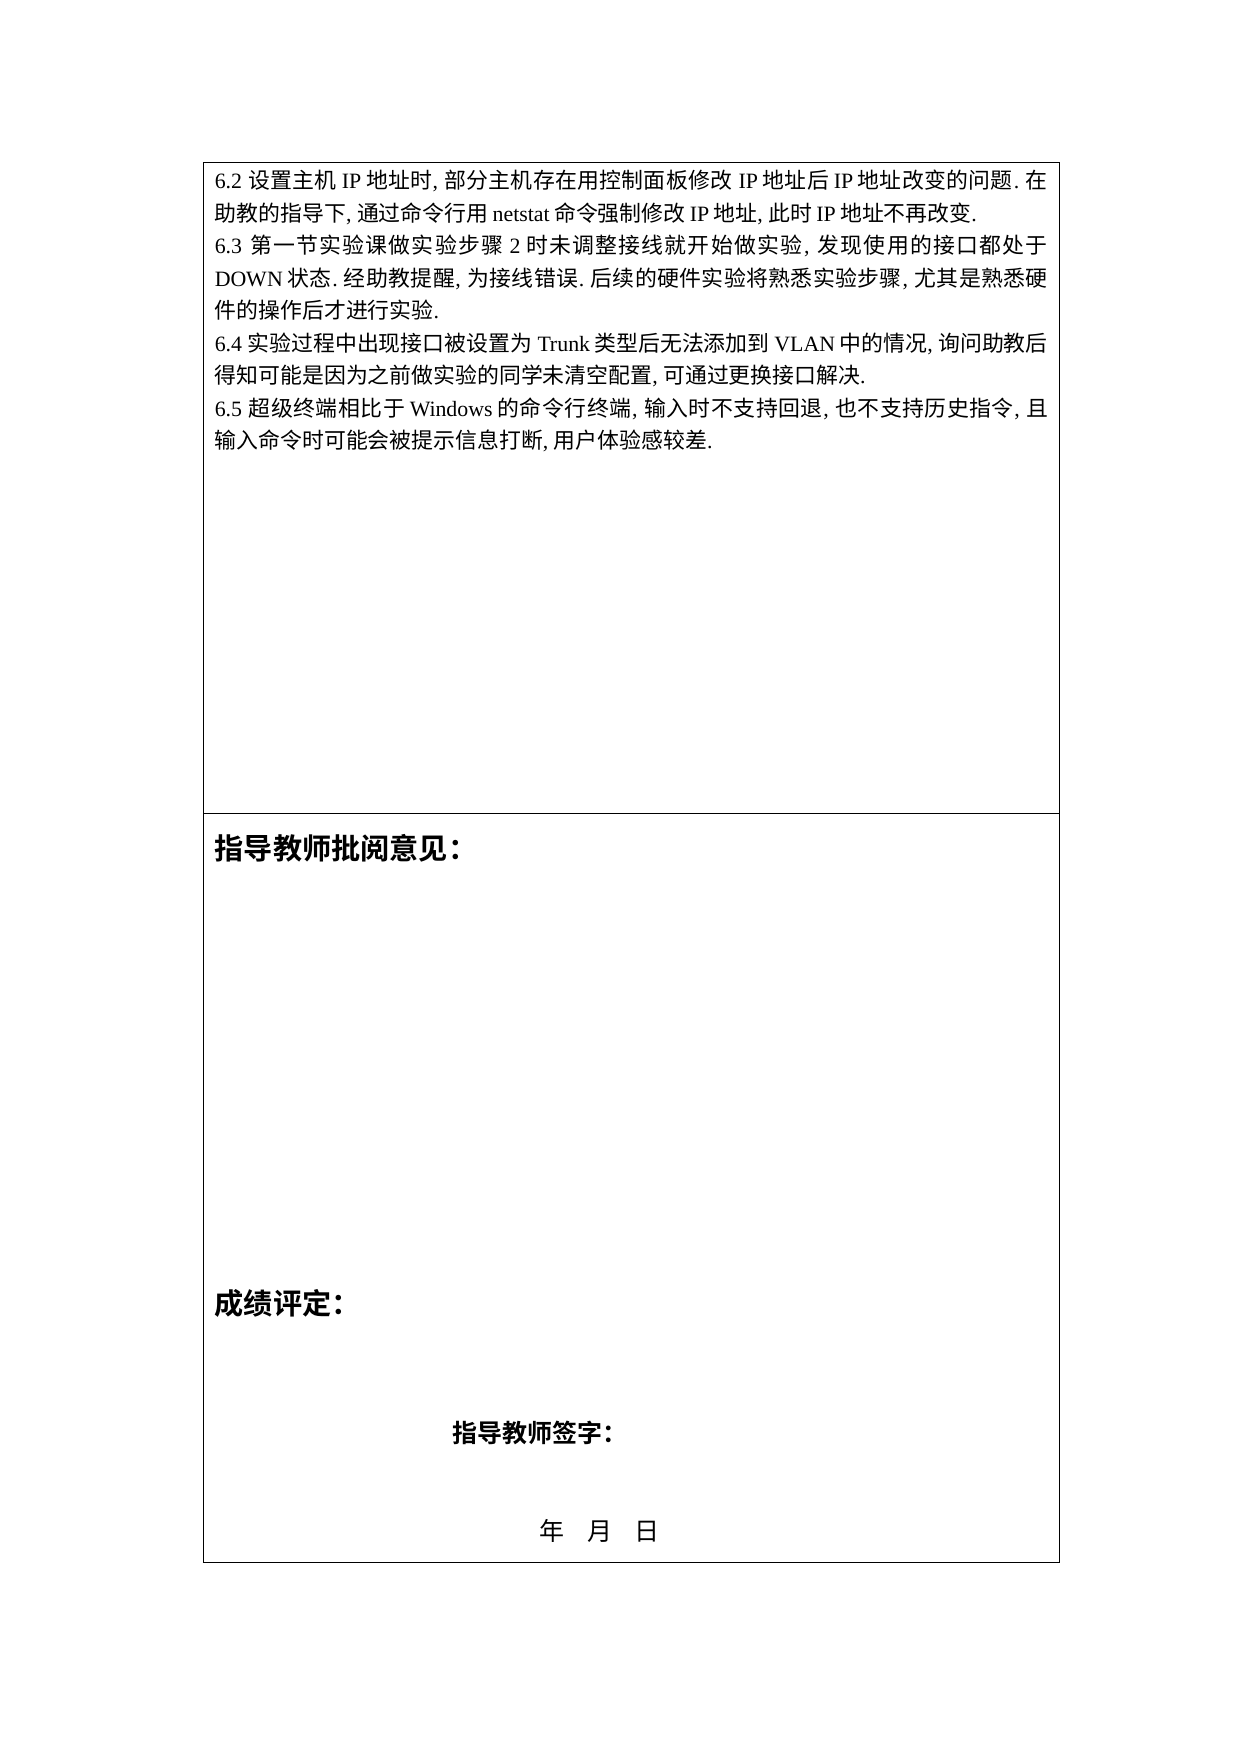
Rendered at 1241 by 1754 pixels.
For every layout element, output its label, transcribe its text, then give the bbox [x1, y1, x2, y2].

table_cell 指导教师批阅意见： 成绩评定： 指导教师签字： 年 月 日 [204, 814, 1059, 1562]
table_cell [204, 163, 1059, 813]
